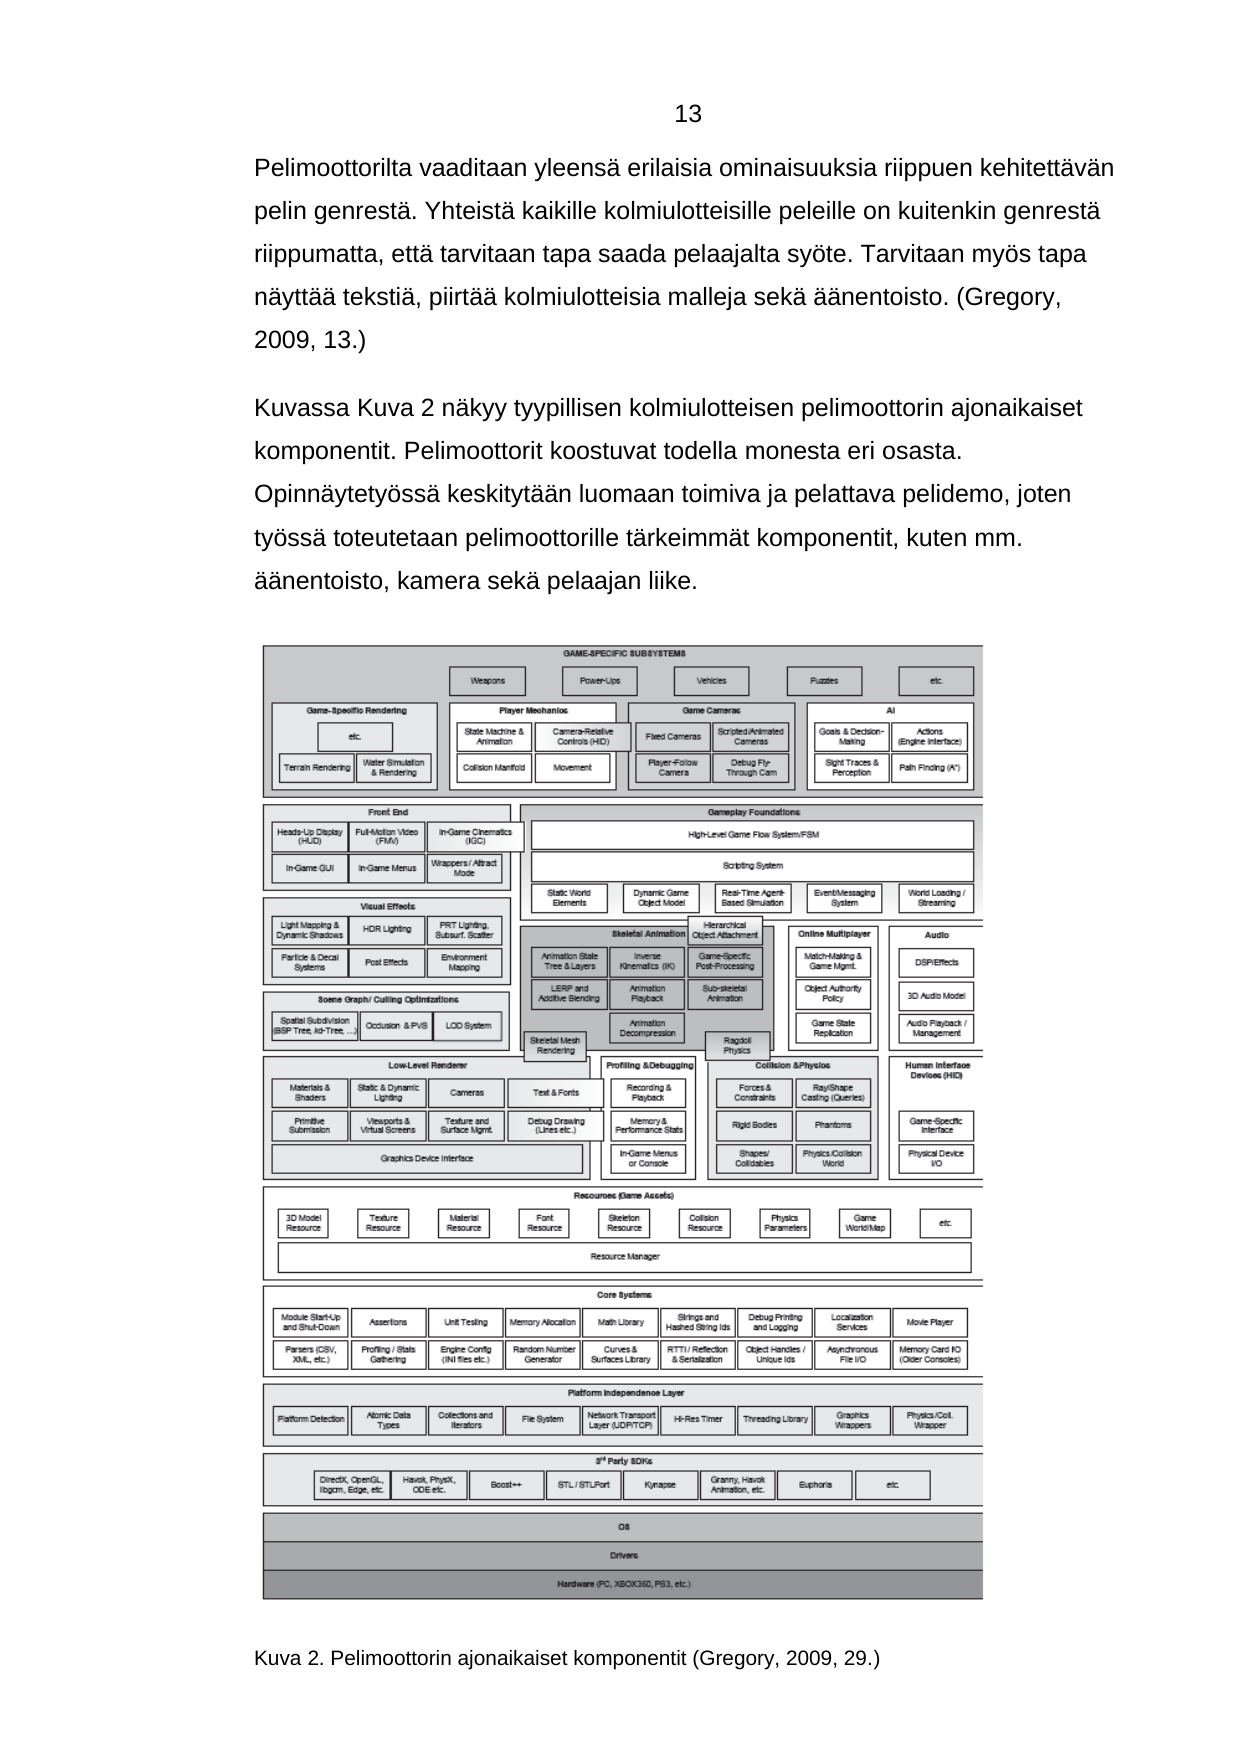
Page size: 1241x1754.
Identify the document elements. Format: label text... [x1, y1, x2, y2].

picture [253, 633, 998, 1607]
text Kuva 2. Pelimoottorin ajonaikaiset komponentit (Gregory, 2009, 29.) [254, 1646, 1122, 1670]
text Pelimoottorilta vaaditaan yleensä erilaisia ominaisuuksia riippuen kehitettävän pelin genrestä. Yhteistä kaikille kolmiulotteisille peleille on kuitenkin genrestä riippumatta, että tarvitaan tapa saada pelaajalta syöte. Tarvitaan myös tapa näyttää tekstiä, piirtää kolmiulotteisia malleja sekä äänentoisto. (Gregory, 2009, 13.) [254, 153, 1122, 354]
